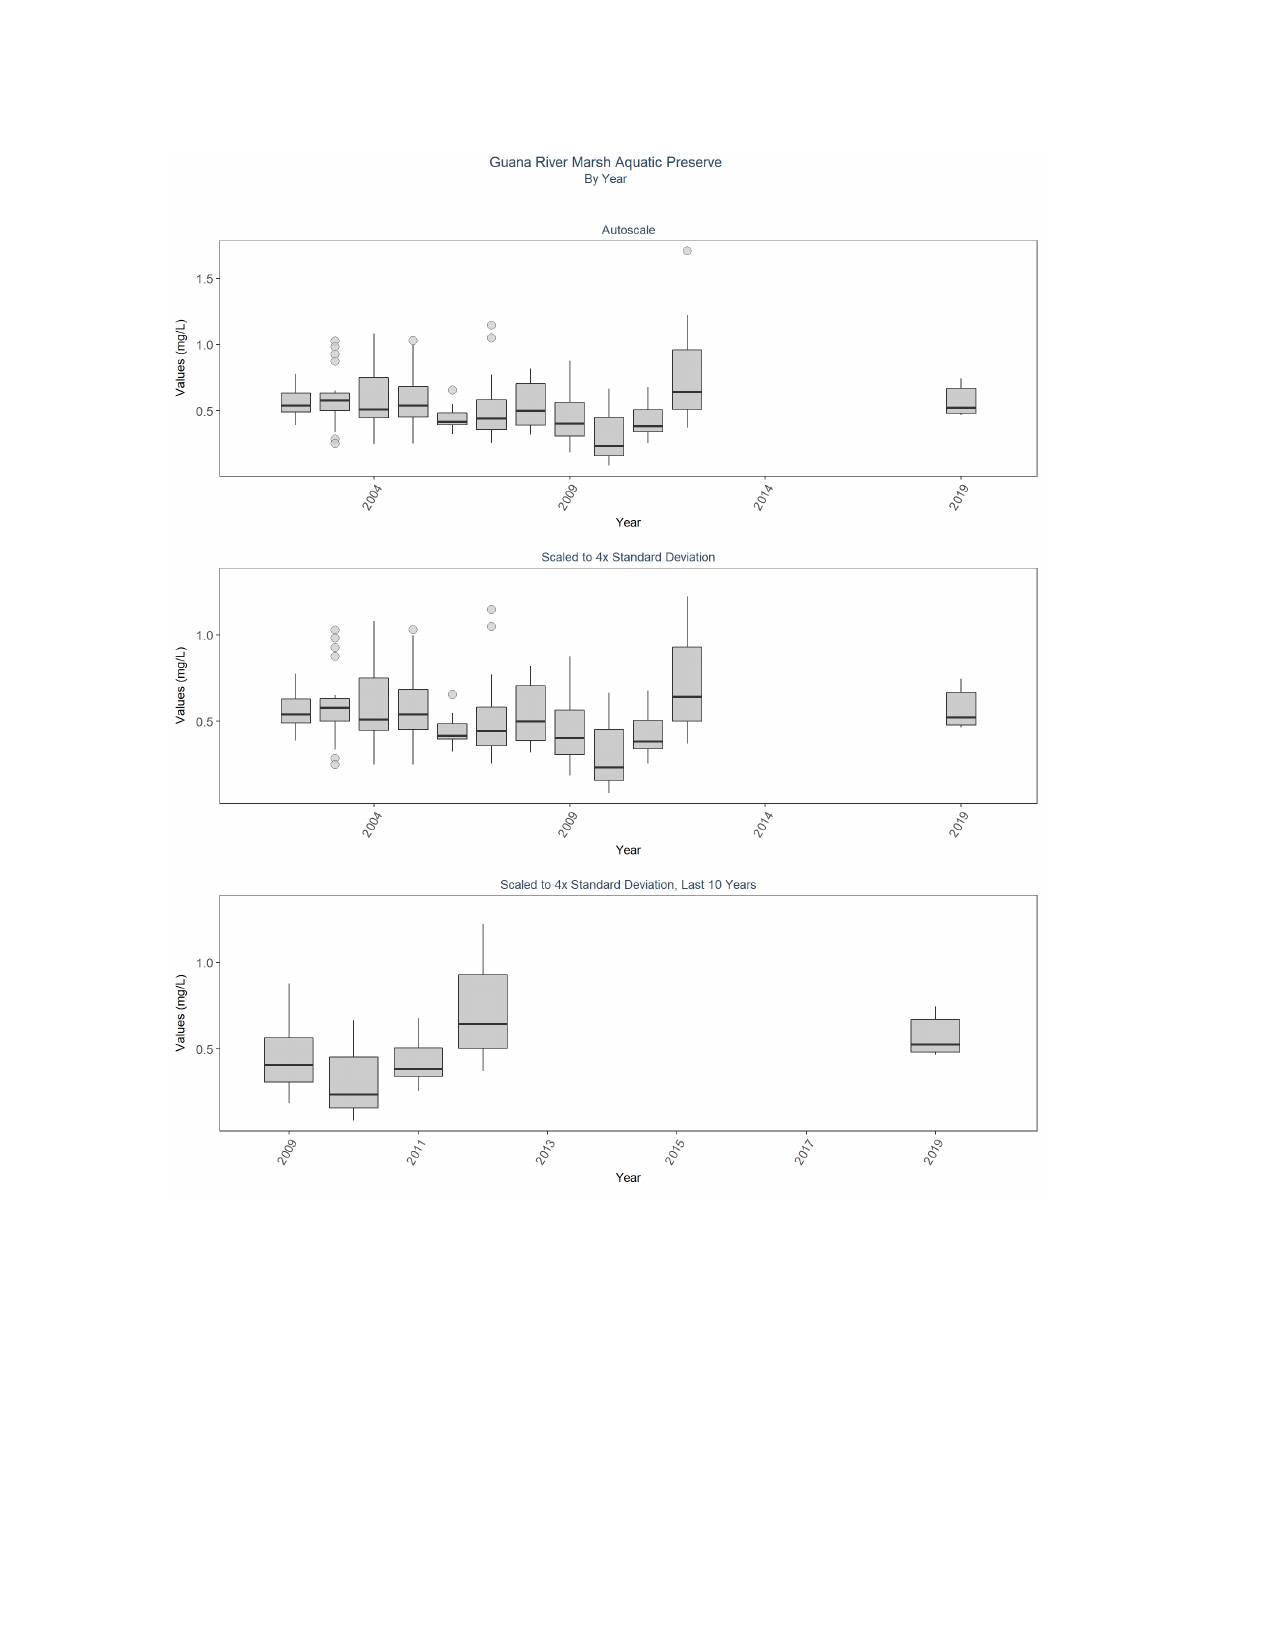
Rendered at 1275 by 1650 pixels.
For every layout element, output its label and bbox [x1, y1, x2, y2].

picture [168, 150, 1044, 1200]
